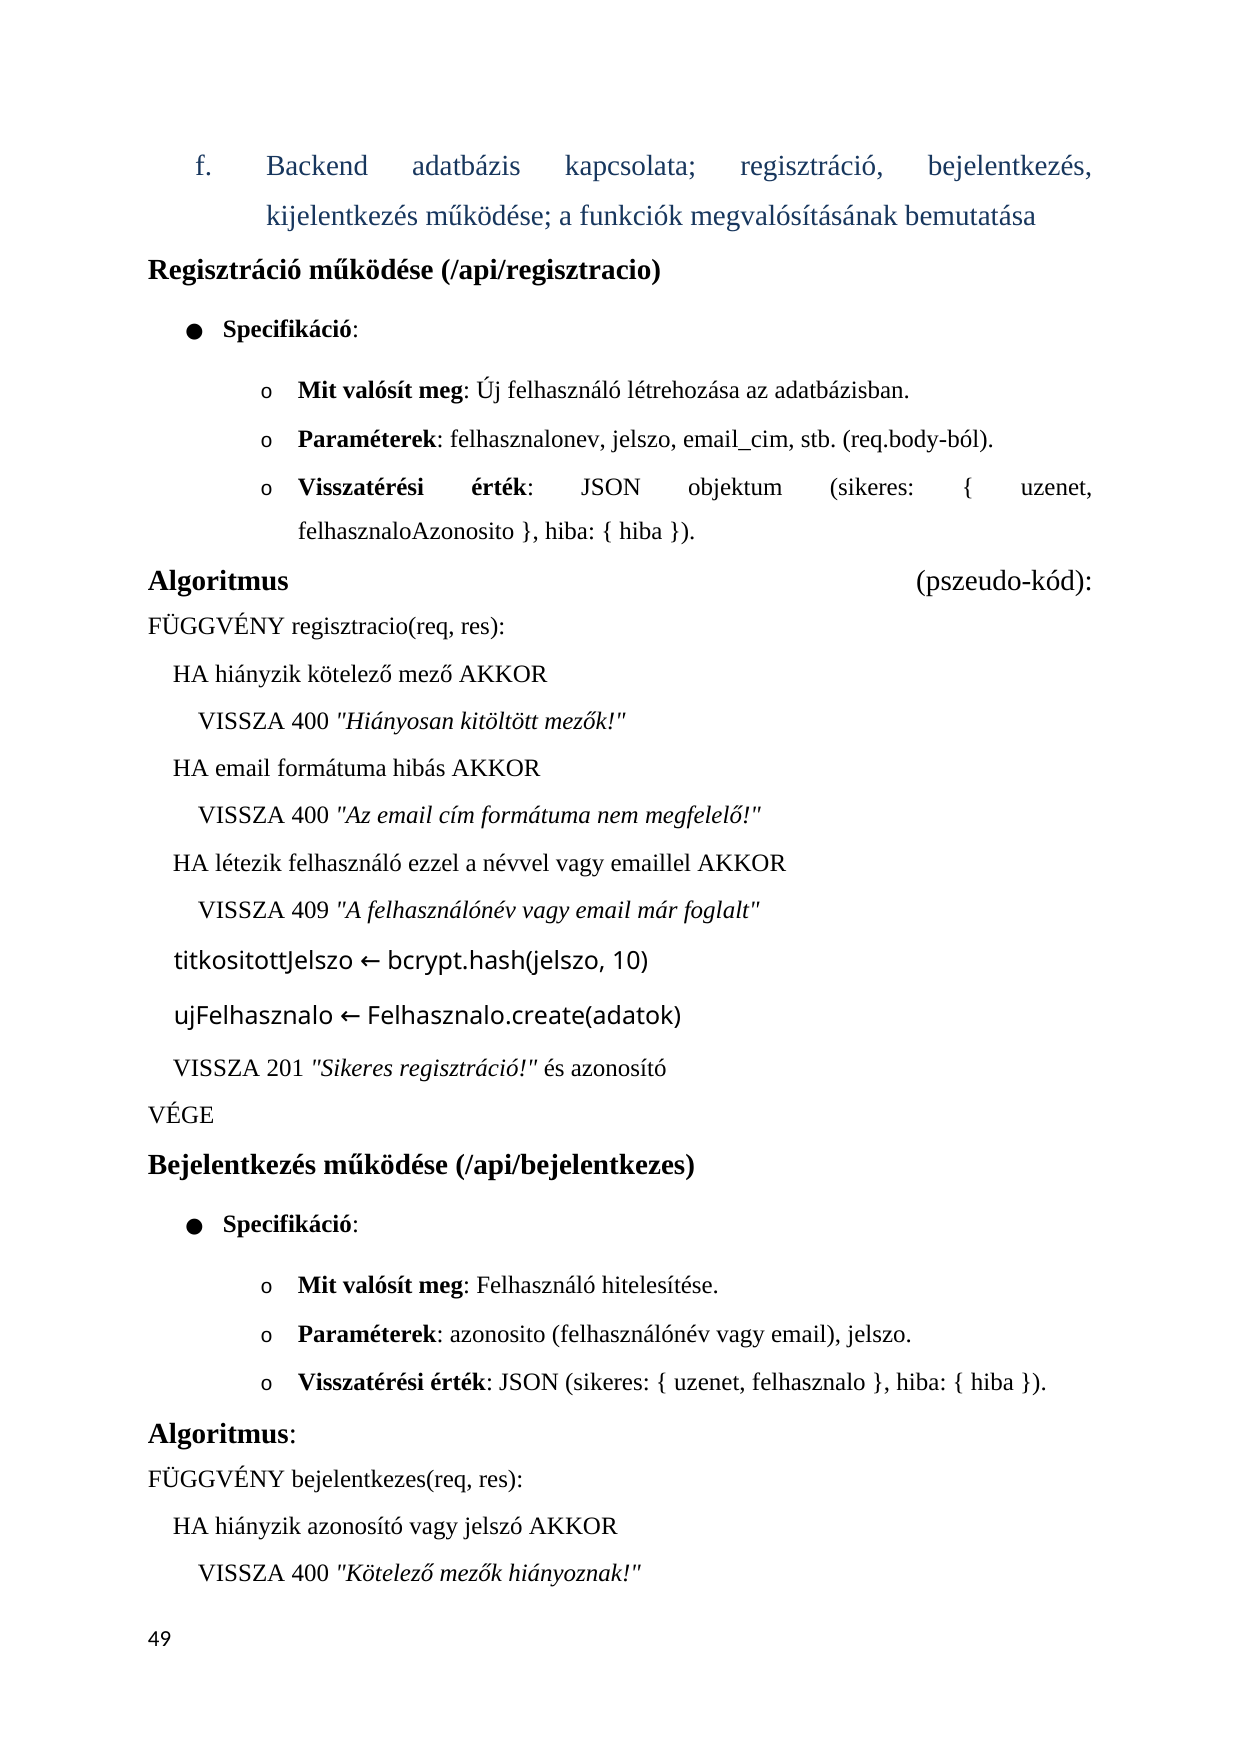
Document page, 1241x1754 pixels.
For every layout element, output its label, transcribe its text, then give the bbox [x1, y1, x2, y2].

subtitle Backend adatbázis kapcsolata; regisztráció, bejelentkezés, kijelentkezés működése; a funkciók megvalósításának bemutatása [195, 148, 1093, 231]
text HA email formátuma hibás AKKOR [148, 753, 1093, 782]
text VISSZA 400 "Hiányosan kitöltött mezők!" [148, 706, 1093, 735]
list Specifikáció: [185, 1202, 1093, 1244]
text VISSZA 400 "Kötelező mezők hiányoznak!" [148, 1558, 1093, 1587]
list Visszatérési érték: JSON objektum (sikeres: { uzenet, felhasznaloAzonosito }, hiba: { hiba }). [260, 472, 1093, 545]
list Mit valósít meg: Felhasználó hitelesítése. [260, 1270, 1093, 1300]
text Regisztráció működése (/api/regisztracio) [148, 252, 1093, 286]
text HA hiányzik kötelező mező AKKOR [148, 659, 1093, 687]
text VISSZA 400 "Az email cím formátuma nem megfelelő!" [148, 801, 1093, 829]
list Visszatérési érték: JSON (sikeres: { uzenet, felhasznalo }, hiba: { hiba }). [260, 1367, 1093, 1397]
text HA létezik felhasználó ezzel a névvel vagy emaillel AKKOR [148, 848, 1093, 877]
list Mit valósít meg: Új felhasználó létrehozása az adatbázisban. [260, 375, 1093, 405]
text VISSZA 409 "A felhasználónév vagy email már foglalt" [148, 895, 1093, 924]
list Paraméterek: felhasznalonev, jelszo, email_cim, stb. (req.body-ból). [260, 424, 1093, 453]
text VÉGE [148, 1100, 1093, 1129]
text HA hiányzik azonosító vagy jelszó AKKOR [148, 1511, 1093, 1540]
list Specifikáció: [185, 307, 1093, 349]
list Paraméterek: azonosito (felhasználónév vagy email), jelszo. [260, 1319, 1093, 1348]
text Bejelentkezés működése (/api/bejelentkezes) [148, 1147, 1093, 1181]
text VISSZA 201 "Sikeres regisztráció!" és azonosító [148, 1053, 1093, 1082]
text Algoritmus (pszeudo-kód): FÜGGVÉNY regisztracio(req, res): [148, 563, 1093, 640]
text Algoritmus: FÜGGVÉNY bejelentkezes(req, res): [148, 1416, 1093, 1492]
